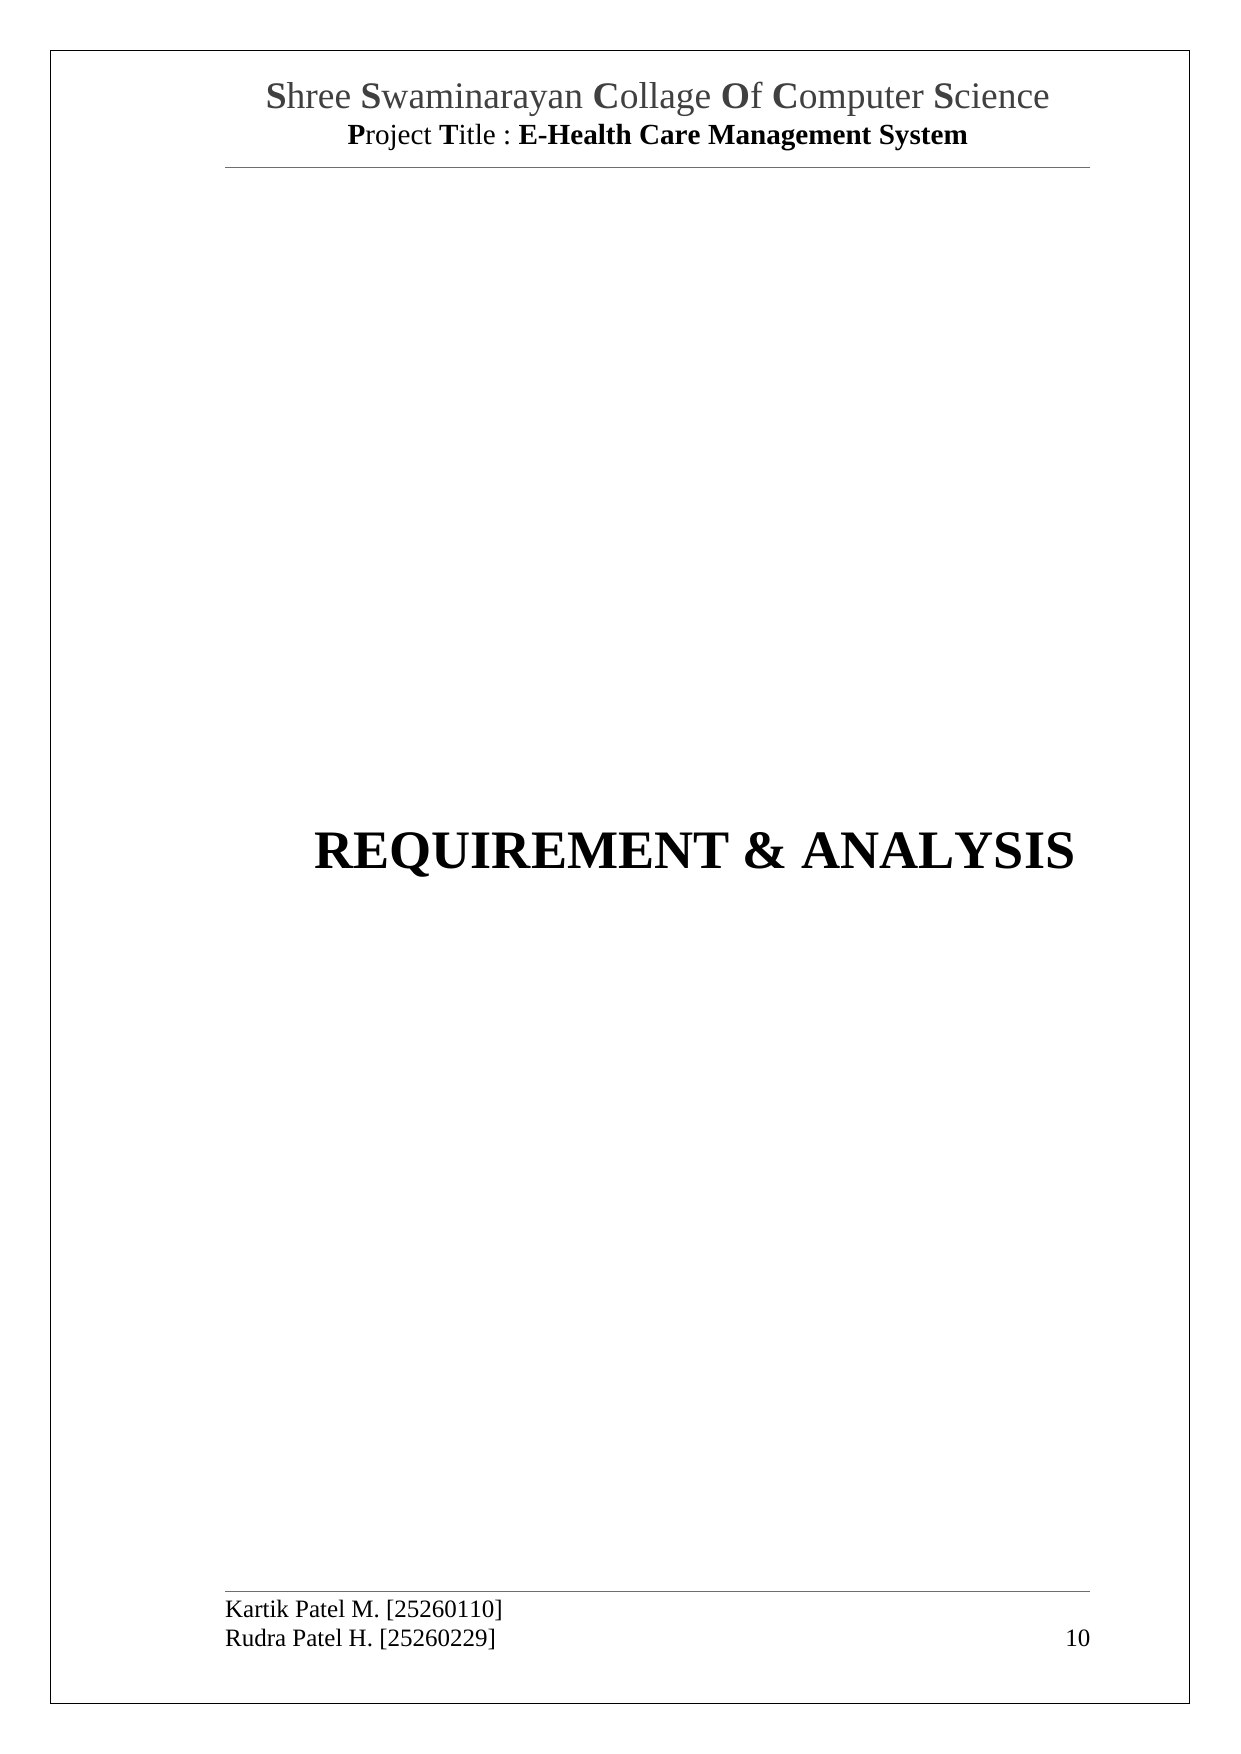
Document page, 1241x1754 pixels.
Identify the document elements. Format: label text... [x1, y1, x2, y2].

text REQUIREMENT & ANALYSIS [300, 818, 1090, 880]
